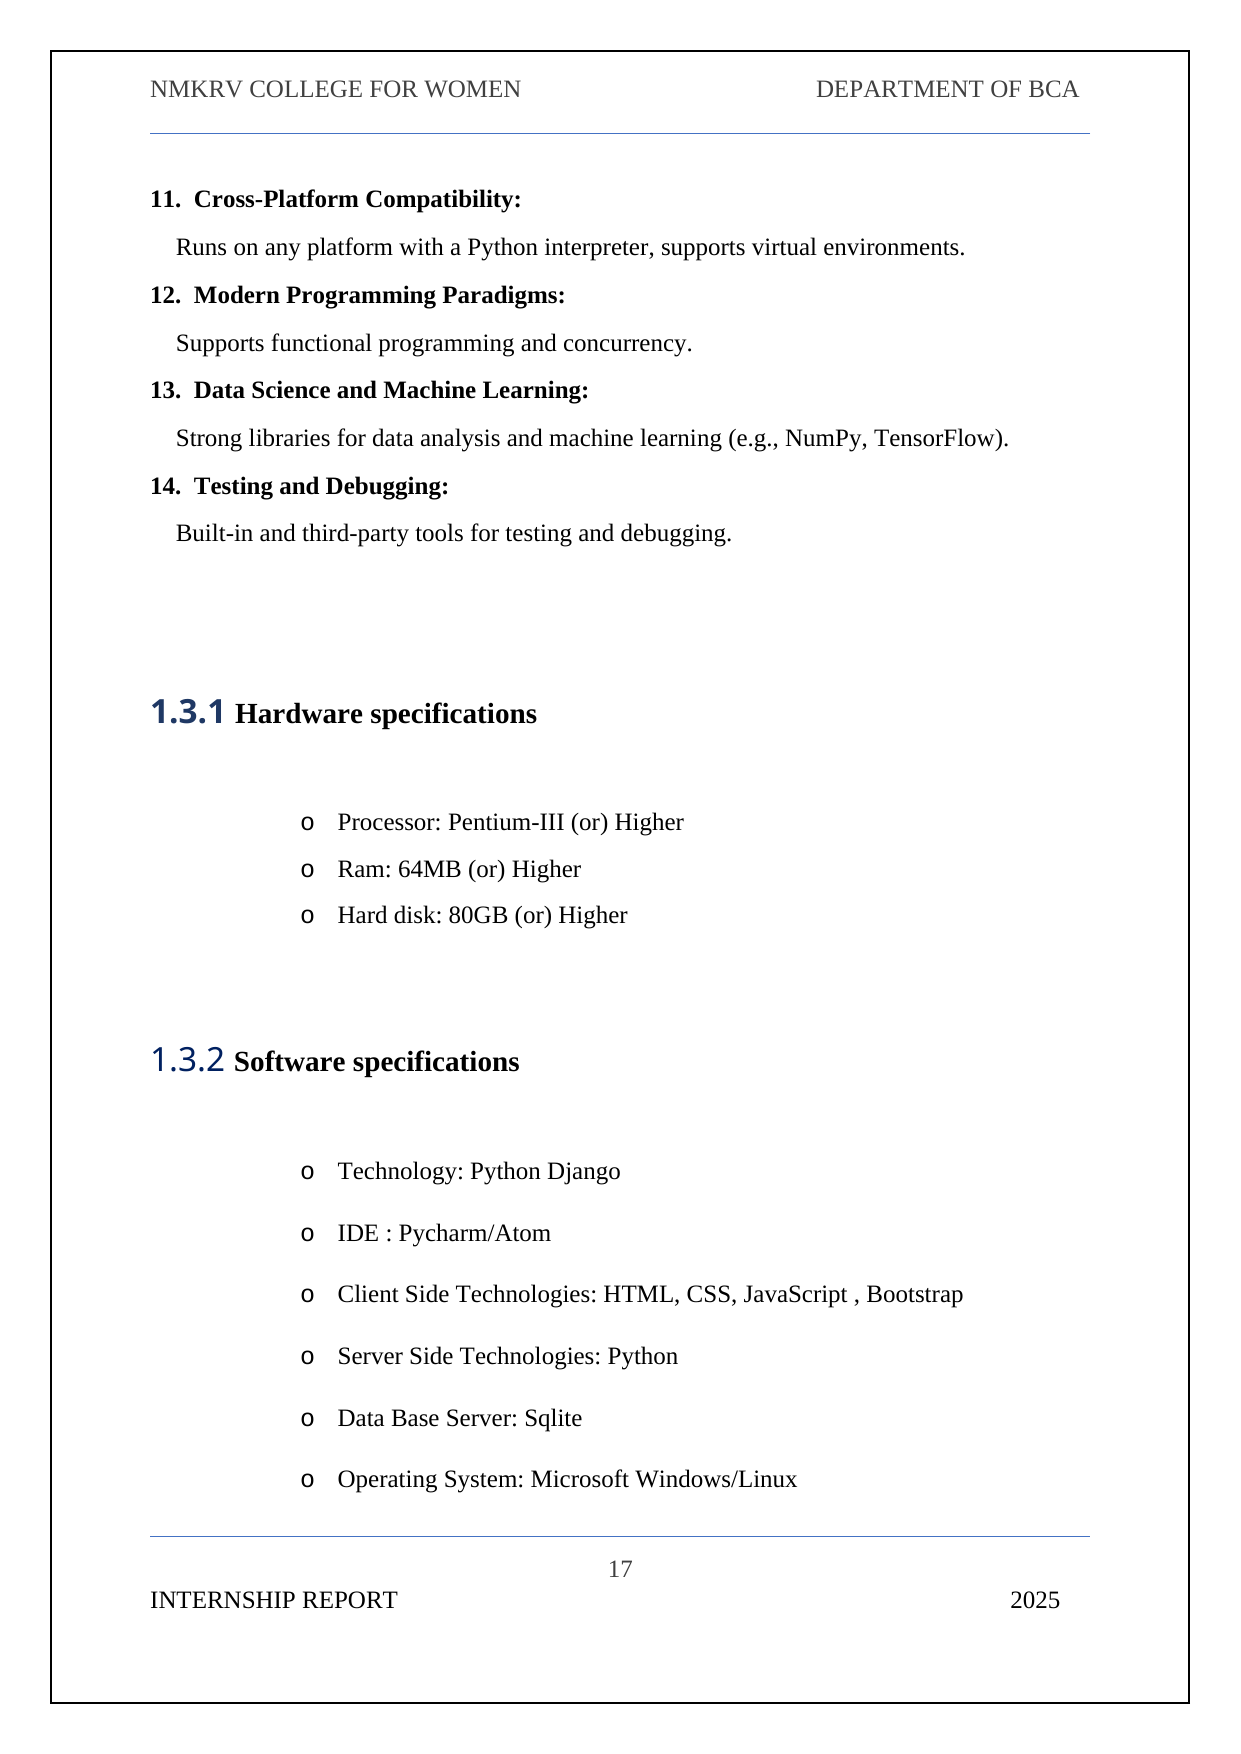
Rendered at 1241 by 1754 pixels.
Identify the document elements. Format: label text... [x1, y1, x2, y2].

text 14. Testing and Debugging: [150, 471, 1090, 499]
list Ram: 64MB (or) Higher [300, 854, 1090, 884]
list Server Side Technologies: Python [300, 1341, 1090, 1372]
subtitle 1.3.1 Hardware specifications [150, 687, 1090, 733]
text 13. Data Science and Machine Learning: [150, 375, 1090, 404]
list Hard disk: 80GB (or) Higher [300, 900, 1090, 931]
list IDE : Pycharm/Atom [300, 1218, 1090, 1248]
text  Runs on any platform with a Python interpreter, supports virtual environments. [150, 232, 1090, 261]
list Data Base Server: Sqlite [300, 1403, 1090, 1433]
text 12. Modern Programming Paradigms: [150, 280, 1090, 309]
list Technology: Python Django [300, 1156, 1090, 1187]
list Client Side Technologies: HTML, CSS, JavaScript , Bootstrap [300, 1279, 1090, 1310]
text  Supports functional programming and concurrency. [150, 328, 1090, 356]
text 11. Cross-Platform Compatibility: [150, 184, 1090, 213]
list Processor: Pentium-III (or) Higher [300, 807, 1090, 838]
list Operating System: Microsoft Windows/Linux [300, 1464, 1090, 1495]
subtitle 1.3.2 Software specifications [150, 1036, 1090, 1081]
text  Built-in and third-party tools for testing and debugging. [150, 518, 1090, 547]
text  Strong libraries for data analysis and machine learning (e.g., NumPy, TensorFlow). [150, 423, 1090, 452]
